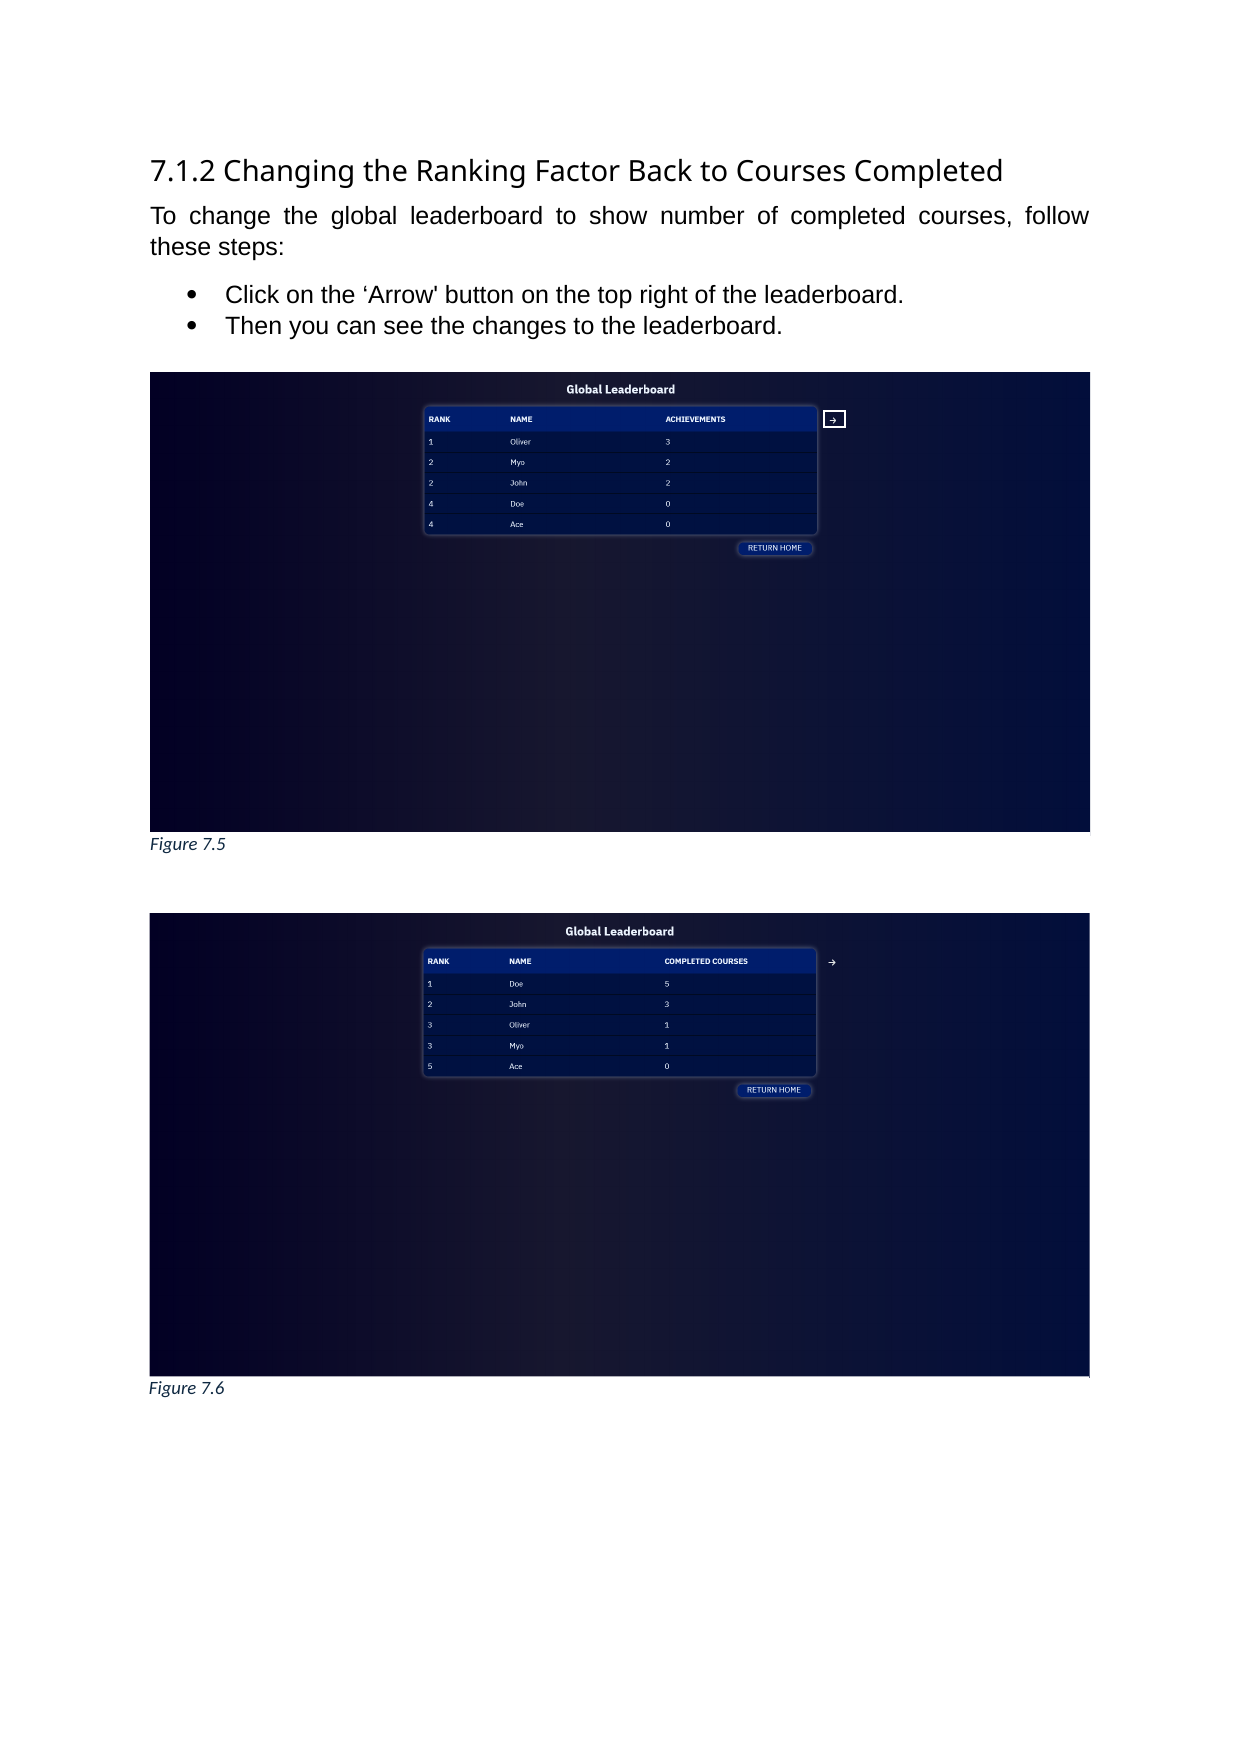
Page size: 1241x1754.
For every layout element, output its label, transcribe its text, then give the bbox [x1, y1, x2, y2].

list Click on the ‘Arrow' button on the top right of the leaderboard. [187, 280, 1090, 309]
picture [149, 913, 1090, 1378]
text To change the global leaderboard to show number of completed courses, follow these steps: [150, 201, 1090, 261]
list Then you can see the changes to the leaderboard. [187, 311, 1090, 340]
subtitle 7.1.2 Changing the Ranking Factor Back to Courses Completed [150, 150, 1090, 190]
picture [150, 372, 1091, 832]
